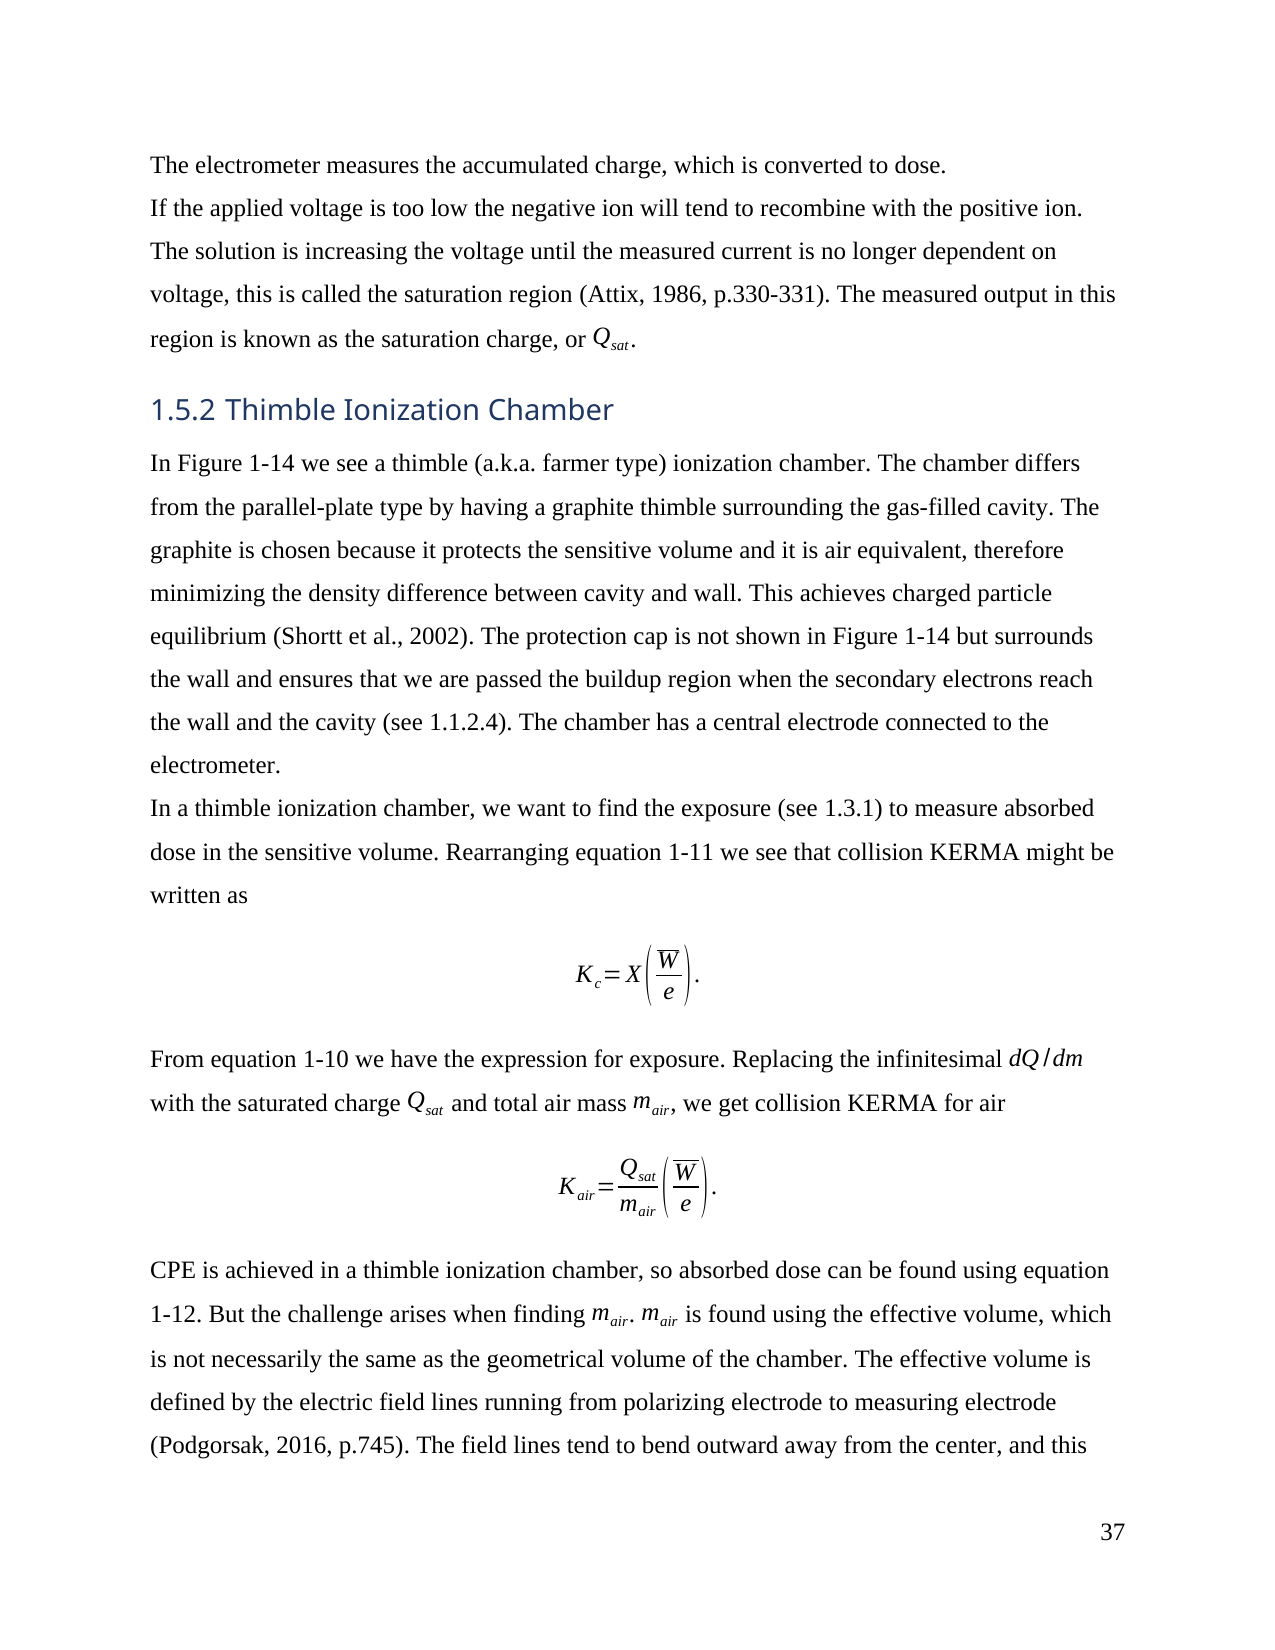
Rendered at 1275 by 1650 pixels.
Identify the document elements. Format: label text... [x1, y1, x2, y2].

text From equation 1-10 we have the expression for exposure. Replacing the infinitesimal with the saturated charge and total air mass , we get collision KERMA for air [150, 487, 1125, 561]
text The calibration of a thimble ionization chamber is performed by measuring exposure using a free-air chamber, then replacing it with a thimble chamber and measure the air KERMA . The measurements are performed under specific reference conditions such as temperature, air pressure and humidity, using a reference beam energy and quality (typically 60Co photons). From this we get a calibration factor that relates output in nC to dose Gy (Podgorsak, 2016, p.744). The thimble chamber is then inserted into a water phantom, still in the known radiation field, where the is measured again and converted to dose to undisturbed water (as if the ionization chamber wasn’t present) using a conversion factor and correction factors ) (P.Andreo et al., 1996, p.48). [150, 1109, 1125, 1491]
text CPE is achieved in a thimble ionization chamber, so absorbed dose can be found using equation 1-12. But the challenge arises when finding . is found using the effective volume, which is not necessarily the same as the geometrical volume of the chamber. The effective volume is defined by the electric field lines running from polarizing electrode to measuring electrode (Podgorsak, 2016, p.745). The field lines tend to bend outward away from the center, and this affects the fate of the ionized electron, thereby affecting the effective volume where electrons can be collected. To ensure most accurate dose measuring, a primary standards laboratory is given the job of calibrating the ionization chamber and finding its effective volume. [150, 698, 1125, 1074]
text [150, 150, 1125, 351]
